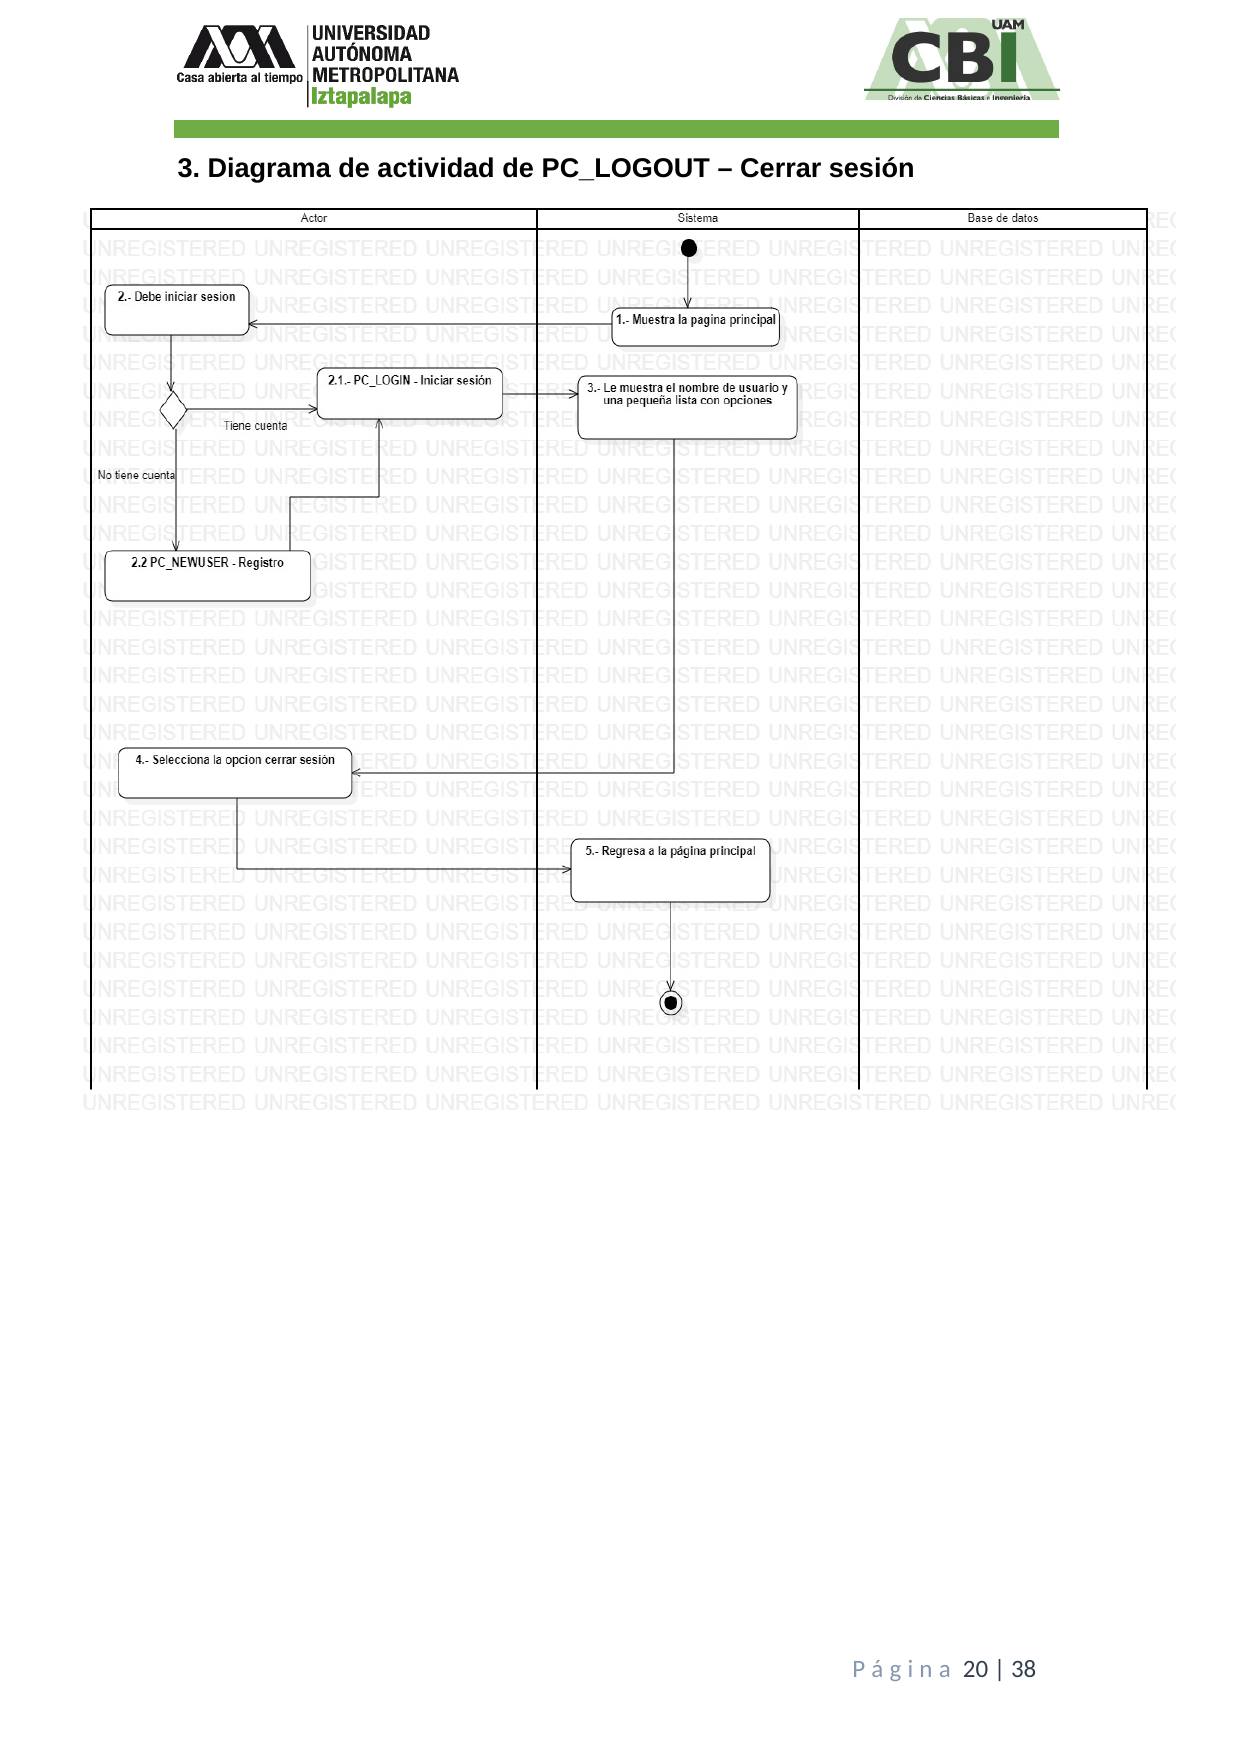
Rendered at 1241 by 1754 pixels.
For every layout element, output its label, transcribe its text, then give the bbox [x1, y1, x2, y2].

picture [82, 200, 1177, 1125]
picture [863, 18, 1060, 100]
subtitle 3. Diagrama de actividad de PC_LOGOUT – Cerrar sesión [177, 152, 1063, 183]
picture [177, 25, 459, 109]
